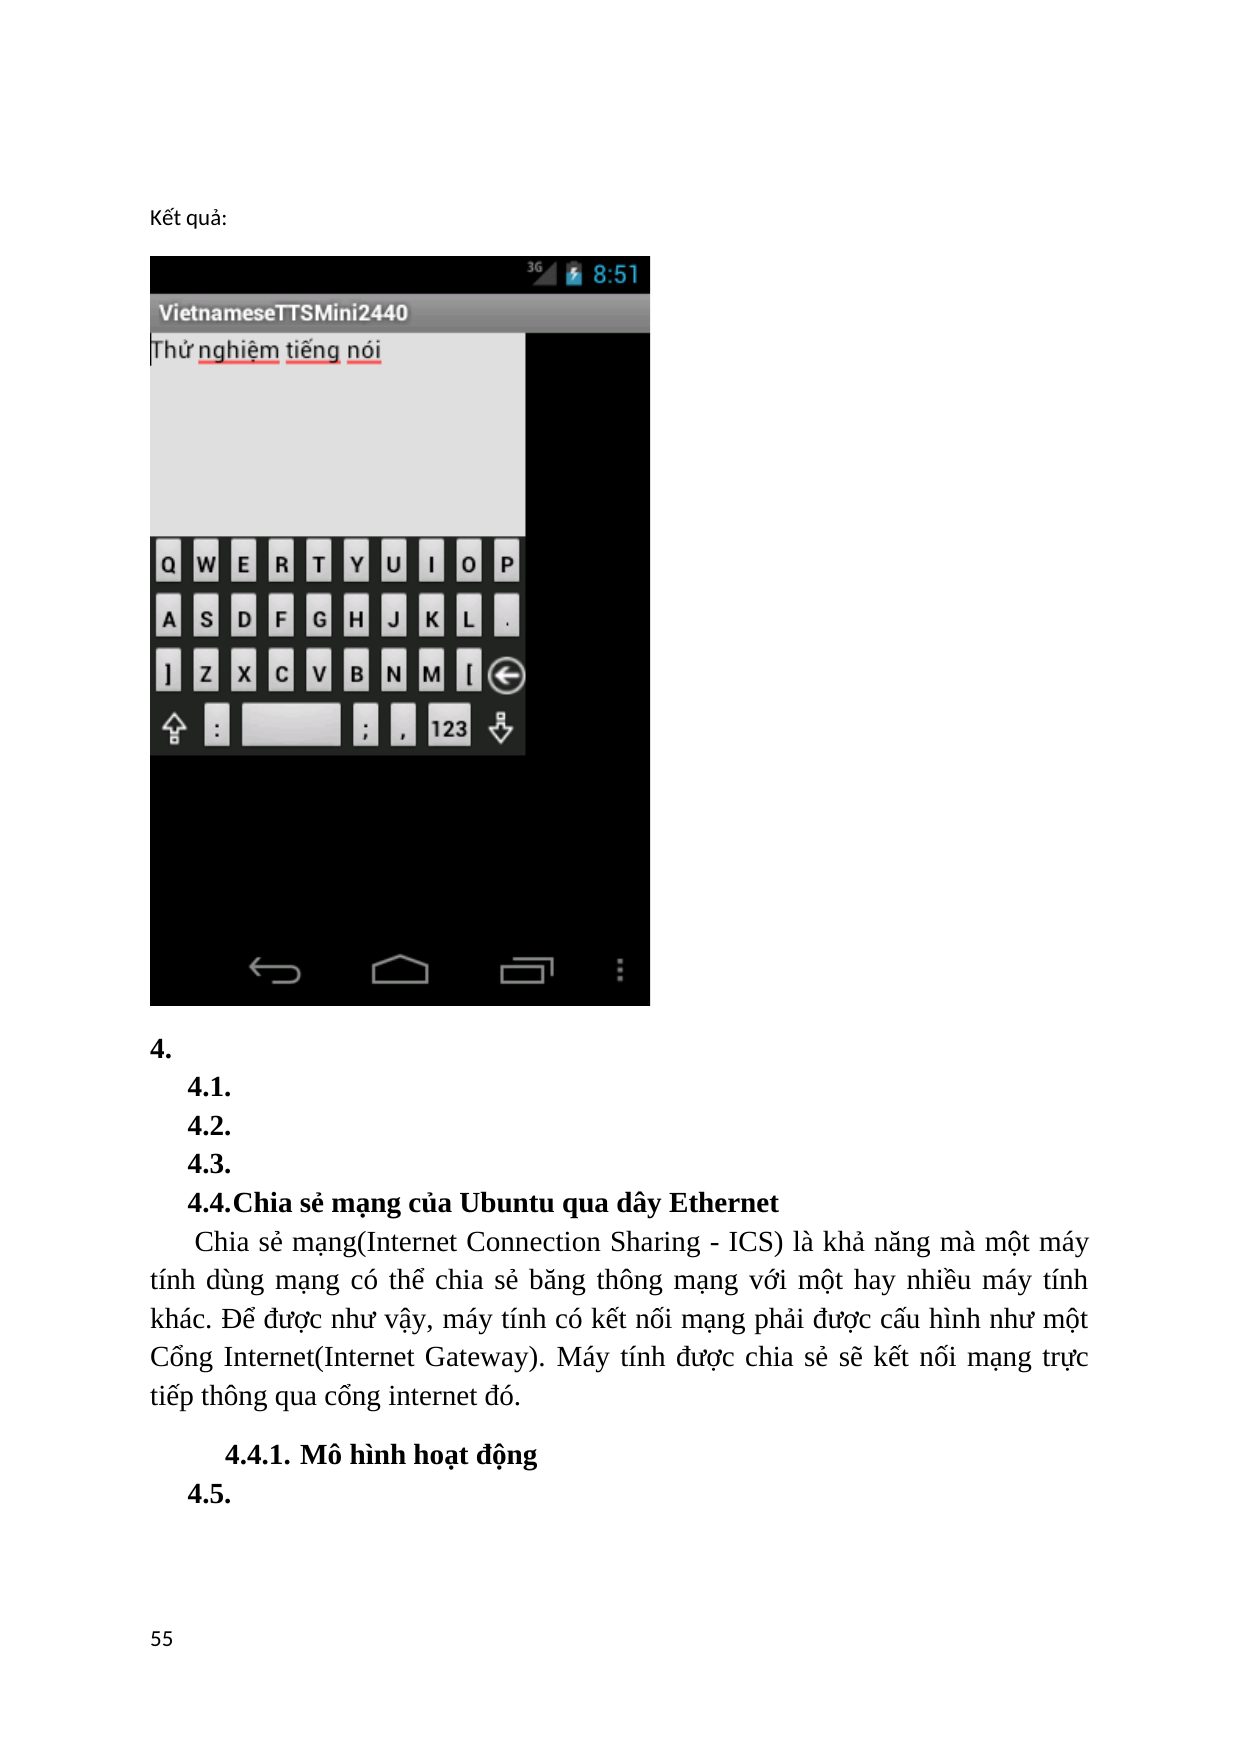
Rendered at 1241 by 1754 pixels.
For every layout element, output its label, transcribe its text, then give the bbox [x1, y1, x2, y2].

text Chia sẻ mạng(Internet Connection Sharing - ICS) là khả năng mà một máy tính dùng mạng có thể chia sẻ băng thông mạng với một hay nhiều máy tính khác. Để được như vậy, máy tính có kết nối mạng phải được cấu hình như một Cổng Internet(Internet Gateway). Máy tính được chia sẻ sẽ kết nối mạng trực tiếp thông qua cổng internet đó. [150, 1224, 1090, 1411]
list Mô hình hoạt động [225, 1437, 1090, 1471]
text Kết quả: [150, 203, 1090, 231]
picture [150, 256, 650, 1006]
list Chia sẻ mạng của Ubuntu qua dây Ethernet [187, 1185, 1090, 1219]
